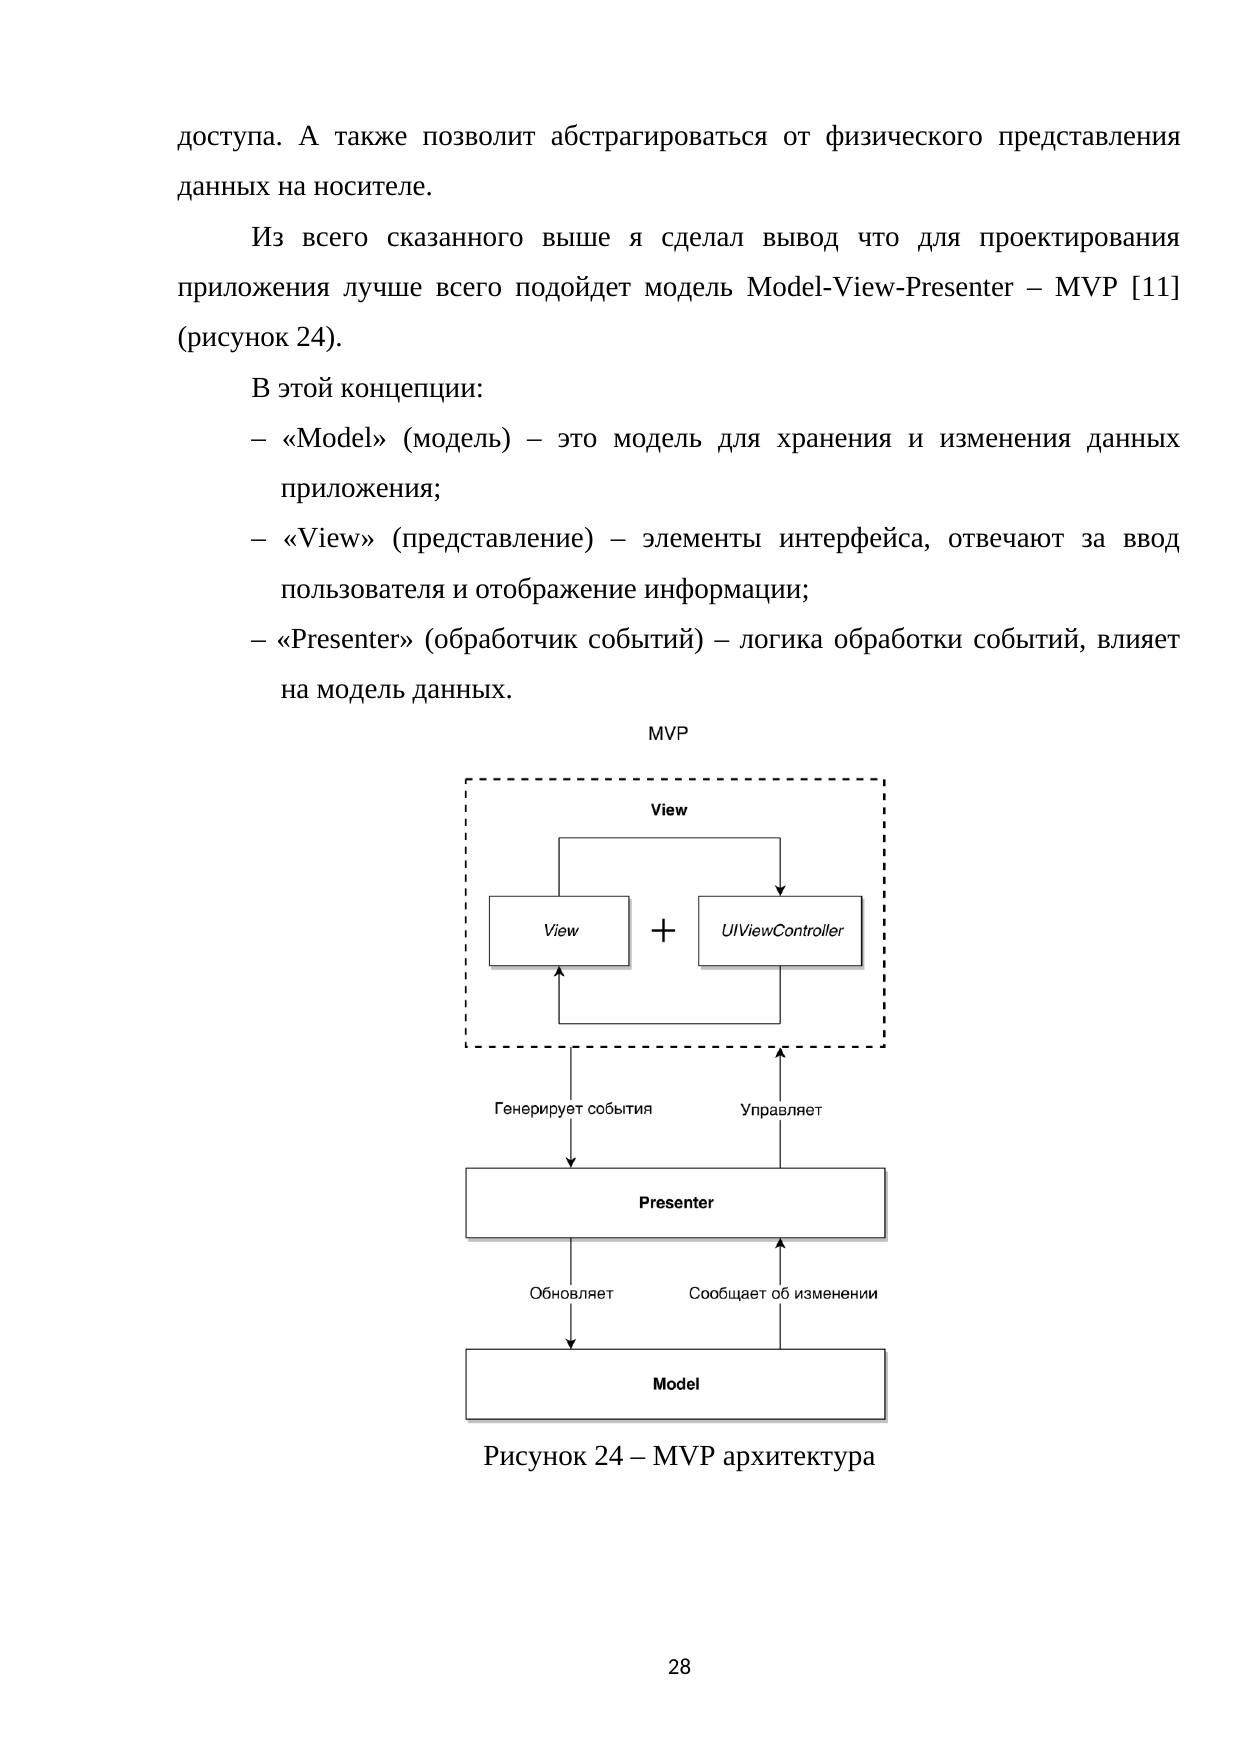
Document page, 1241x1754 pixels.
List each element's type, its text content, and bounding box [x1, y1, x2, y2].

text В этой концепции: [177, 370, 1181, 403]
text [177, 118, 1181, 202]
text – «Presenter» (обработчик событий) – логика обработки событий, влияет на модель данных. [251, 621, 1181, 705]
text – «Model» (модель) – это модель для хранения и изменения данных приложения; [251, 420, 1181, 504]
text – «View» (представление) – элементы интерфейса, отвечают за ввод пользователя и отображение информации; [251, 521, 1181, 604]
picture [464, 721, 894, 1424]
text Из всего сказанного выше я сделал вывод что для проектирования приложения лучше всего подойдет модель Model-View-Presenter – MVP [11] (рисунок 24). [177, 219, 1181, 353]
text Рисунок 24 – MVP архитектура [177, 1438, 1181, 1472]
